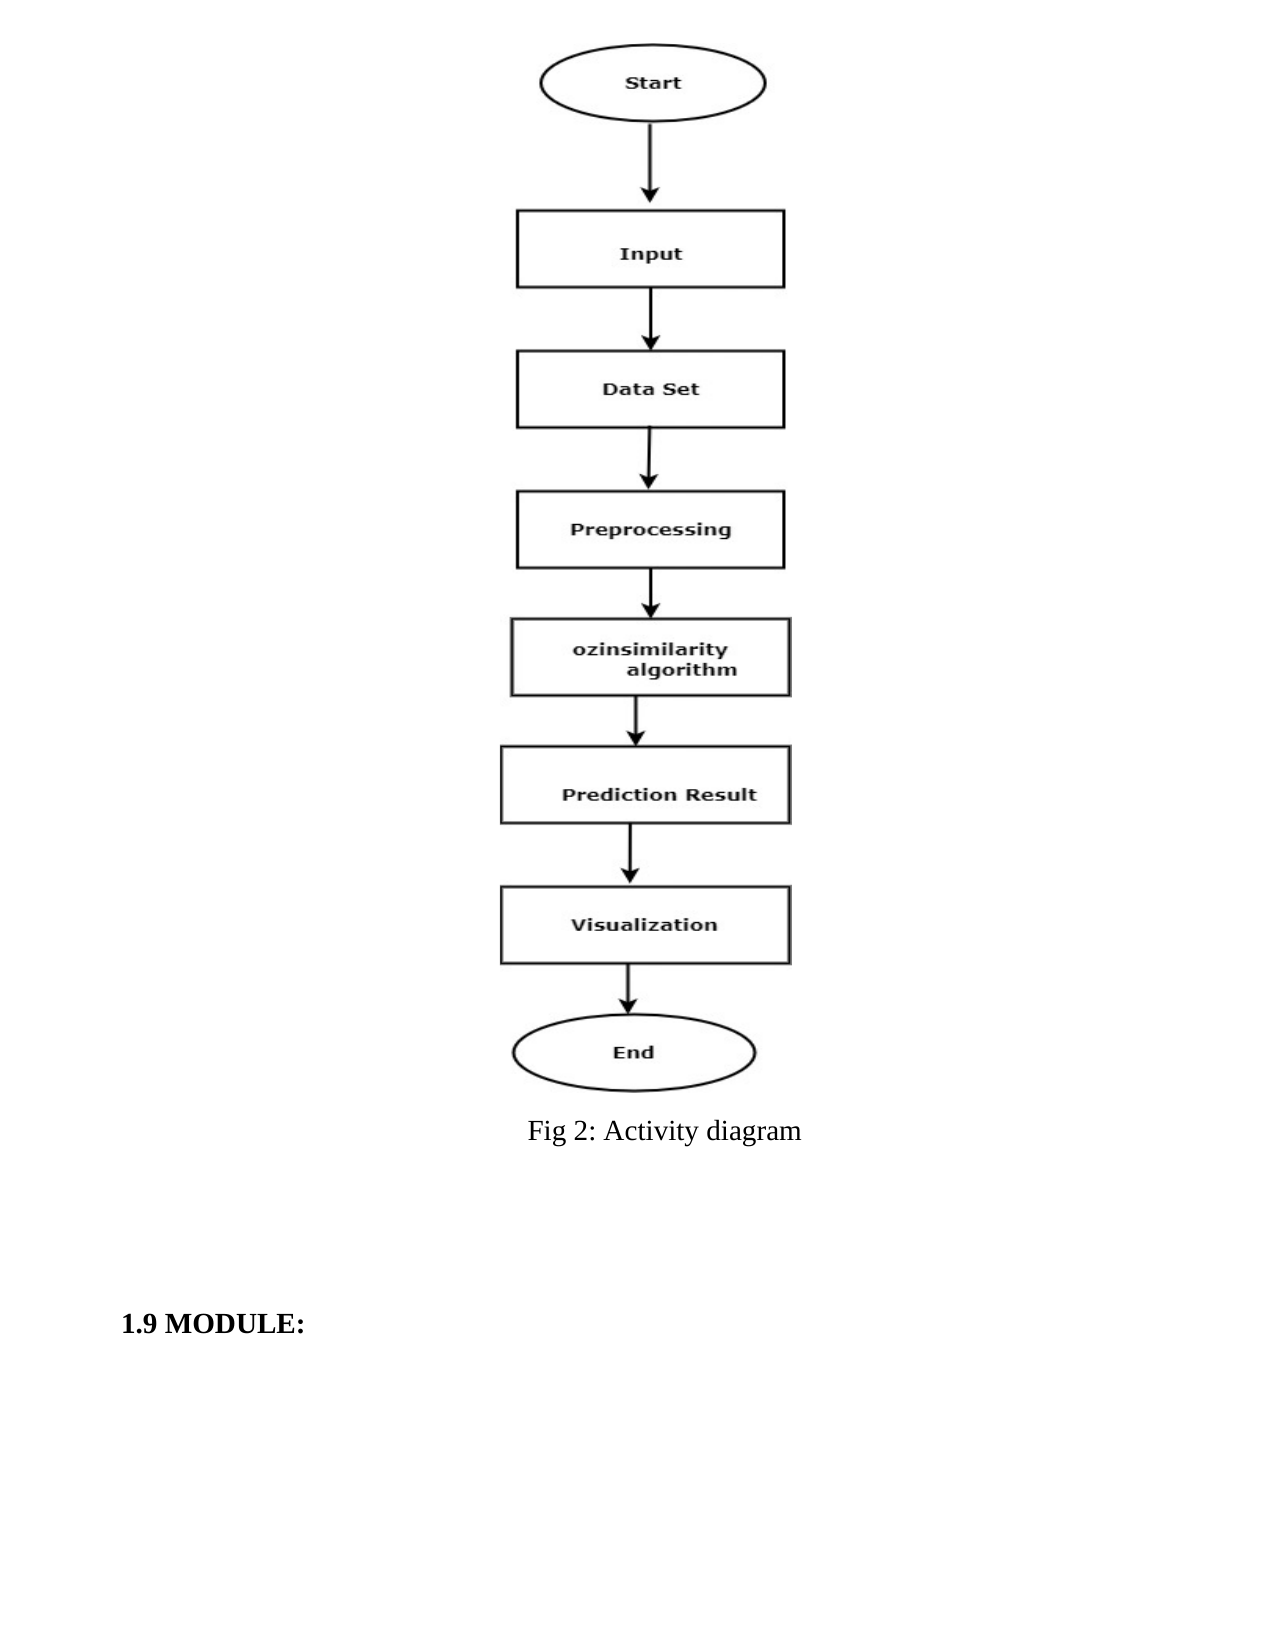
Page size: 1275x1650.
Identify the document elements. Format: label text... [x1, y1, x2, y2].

subtitle 1.9 MODULE: [121, 1306, 1208, 1339]
subtitle Fig 2: Activity diagram [121, 1113, 1208, 1147]
picture [499, 43, 792, 1093]
